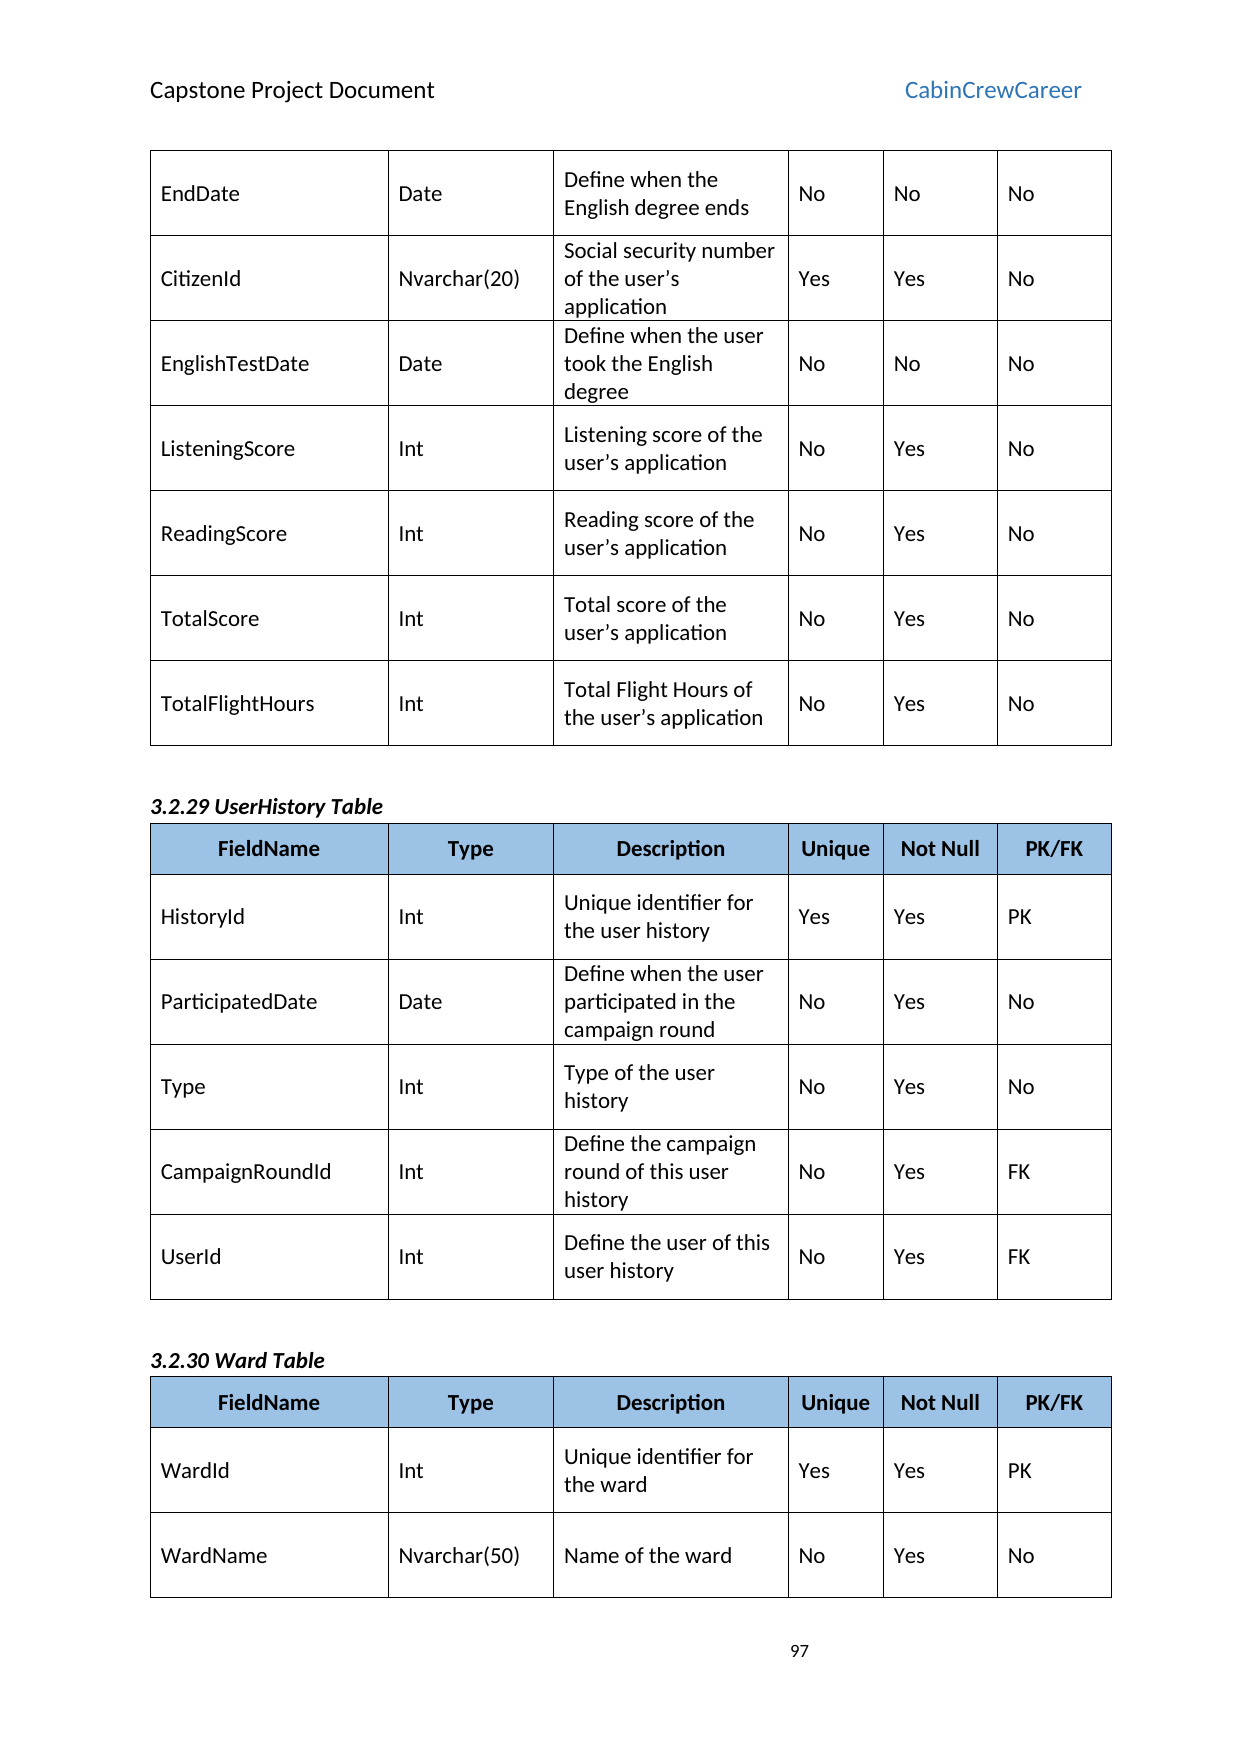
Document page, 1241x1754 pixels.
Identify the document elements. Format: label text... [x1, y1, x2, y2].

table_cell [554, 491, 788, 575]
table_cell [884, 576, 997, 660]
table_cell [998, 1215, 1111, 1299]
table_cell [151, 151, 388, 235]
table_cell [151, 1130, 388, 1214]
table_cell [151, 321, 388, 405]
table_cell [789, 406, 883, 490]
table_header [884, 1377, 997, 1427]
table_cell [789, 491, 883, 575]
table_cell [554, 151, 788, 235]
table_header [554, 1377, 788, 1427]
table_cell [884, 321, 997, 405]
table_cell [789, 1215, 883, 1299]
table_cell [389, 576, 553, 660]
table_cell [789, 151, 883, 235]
subtitle 3.2.29 UserHistory Table [150, 792, 1090, 820]
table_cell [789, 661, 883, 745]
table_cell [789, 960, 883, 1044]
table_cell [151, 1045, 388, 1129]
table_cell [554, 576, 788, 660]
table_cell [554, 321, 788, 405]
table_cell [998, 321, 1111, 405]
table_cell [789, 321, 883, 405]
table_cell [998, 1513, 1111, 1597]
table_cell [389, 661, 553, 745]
subtitle 3.2.30 Ward Table [150, 1346, 1090, 1374]
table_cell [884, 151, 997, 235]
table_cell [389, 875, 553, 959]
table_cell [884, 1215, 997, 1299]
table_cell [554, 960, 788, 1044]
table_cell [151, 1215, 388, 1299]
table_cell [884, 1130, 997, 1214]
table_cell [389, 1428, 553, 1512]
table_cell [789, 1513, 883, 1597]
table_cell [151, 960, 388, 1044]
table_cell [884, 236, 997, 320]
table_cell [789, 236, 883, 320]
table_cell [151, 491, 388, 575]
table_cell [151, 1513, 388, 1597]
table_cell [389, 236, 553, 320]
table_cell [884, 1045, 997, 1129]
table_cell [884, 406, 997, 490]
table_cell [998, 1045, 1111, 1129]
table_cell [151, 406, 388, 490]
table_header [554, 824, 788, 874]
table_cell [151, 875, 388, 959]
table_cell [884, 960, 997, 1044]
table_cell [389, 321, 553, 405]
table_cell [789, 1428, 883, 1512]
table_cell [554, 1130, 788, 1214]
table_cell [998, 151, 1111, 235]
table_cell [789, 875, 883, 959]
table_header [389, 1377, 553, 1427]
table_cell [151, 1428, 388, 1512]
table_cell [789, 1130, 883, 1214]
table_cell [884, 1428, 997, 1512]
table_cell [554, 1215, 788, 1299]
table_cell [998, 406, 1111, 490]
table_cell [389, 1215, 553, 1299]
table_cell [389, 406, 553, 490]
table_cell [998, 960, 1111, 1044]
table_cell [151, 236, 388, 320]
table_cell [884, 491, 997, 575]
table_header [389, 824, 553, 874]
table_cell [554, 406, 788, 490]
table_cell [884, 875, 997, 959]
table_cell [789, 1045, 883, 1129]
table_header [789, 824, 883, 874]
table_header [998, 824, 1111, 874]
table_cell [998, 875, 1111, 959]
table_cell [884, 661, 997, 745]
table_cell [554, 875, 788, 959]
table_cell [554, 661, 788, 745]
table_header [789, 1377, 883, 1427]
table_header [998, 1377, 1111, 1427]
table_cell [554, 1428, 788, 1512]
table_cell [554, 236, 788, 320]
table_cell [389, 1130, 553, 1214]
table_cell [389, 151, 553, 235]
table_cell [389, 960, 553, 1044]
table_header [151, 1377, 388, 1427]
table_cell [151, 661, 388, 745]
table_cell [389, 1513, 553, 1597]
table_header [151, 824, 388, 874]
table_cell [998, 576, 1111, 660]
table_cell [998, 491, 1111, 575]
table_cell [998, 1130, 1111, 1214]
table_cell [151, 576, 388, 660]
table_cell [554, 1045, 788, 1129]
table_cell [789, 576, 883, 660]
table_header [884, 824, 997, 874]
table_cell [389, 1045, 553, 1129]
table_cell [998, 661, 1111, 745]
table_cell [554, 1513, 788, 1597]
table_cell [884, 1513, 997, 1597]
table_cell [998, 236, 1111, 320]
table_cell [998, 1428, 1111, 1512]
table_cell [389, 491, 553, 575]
